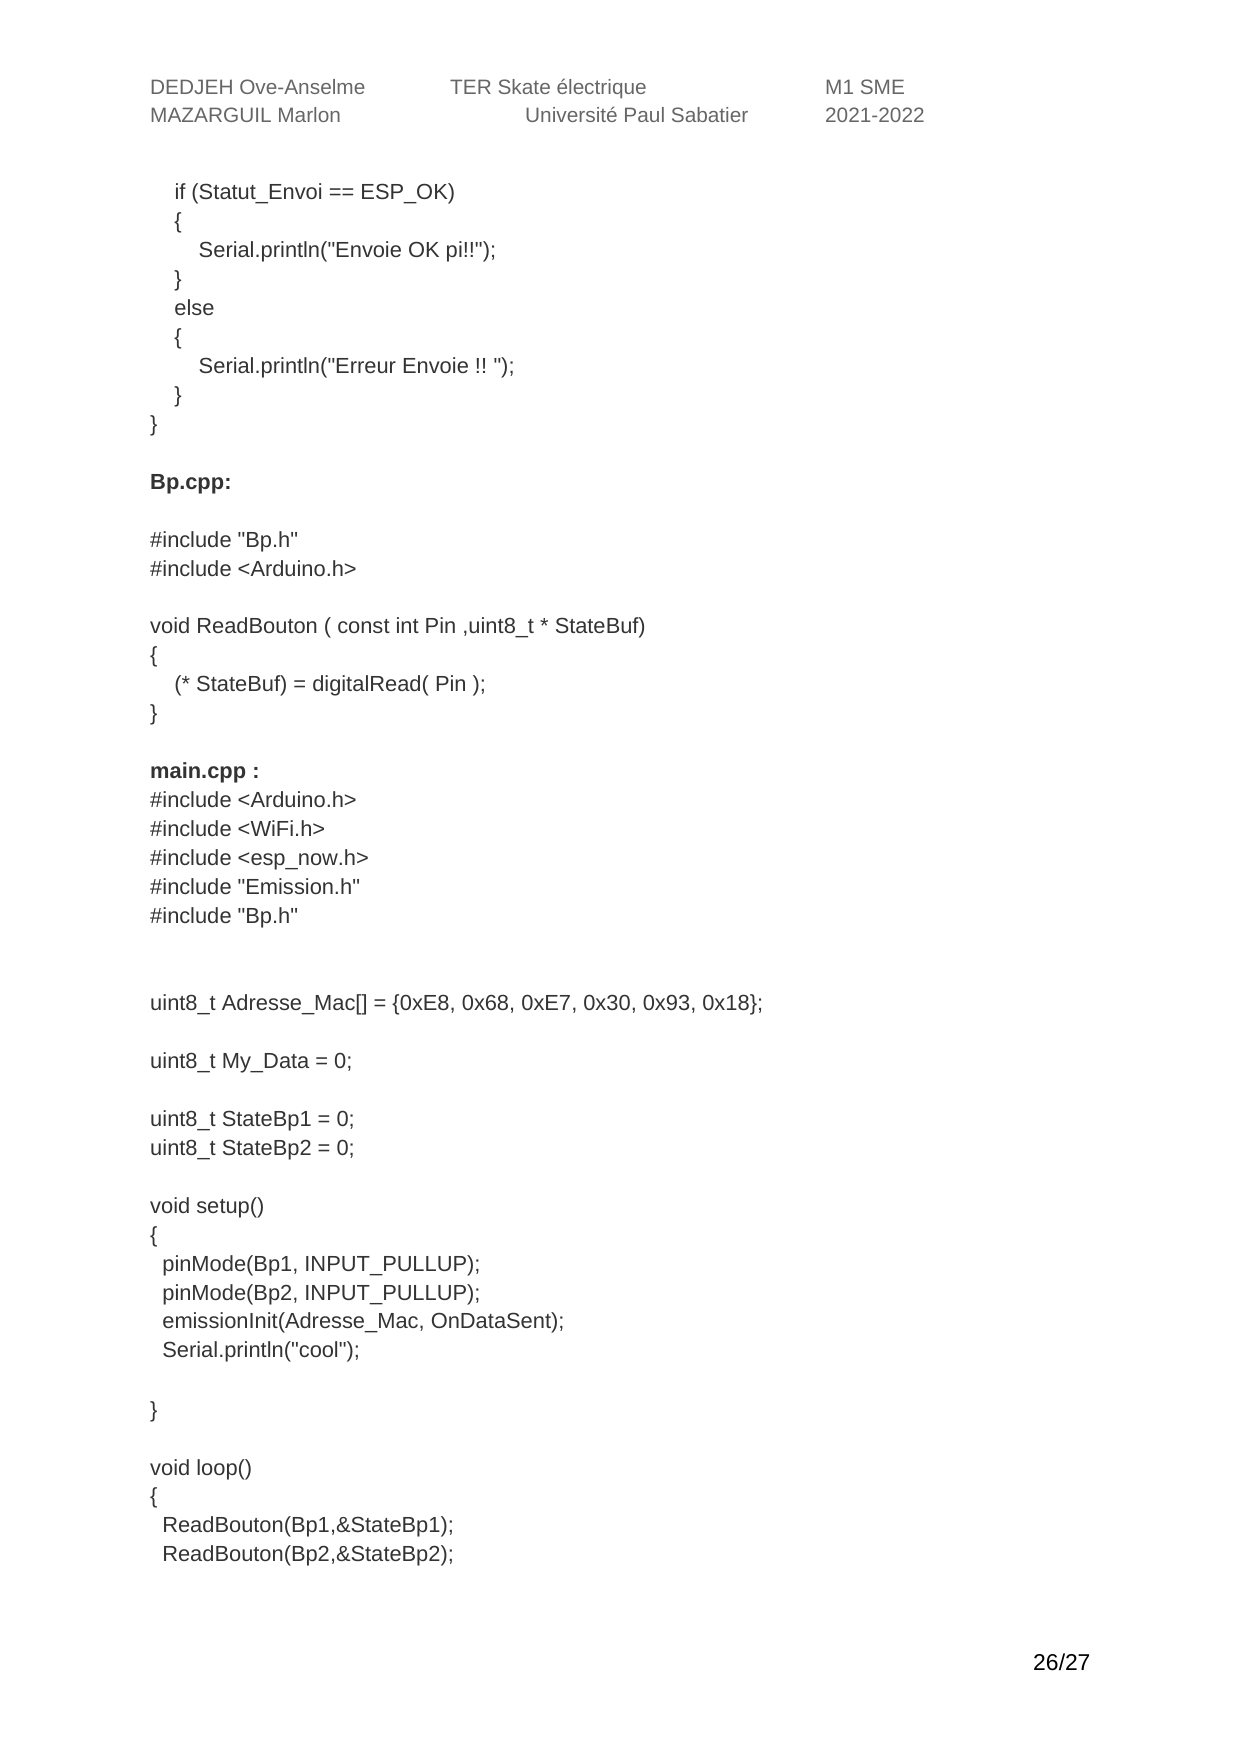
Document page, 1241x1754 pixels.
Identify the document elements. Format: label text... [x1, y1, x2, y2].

text { [150, 1221, 1090, 1247]
text } [150, 1396, 1090, 1422]
text Serial.println("Erreur Envoie !! "); [150, 353, 1090, 378]
text if (Statut_Envoi == ESP_OK) [150, 179, 1090, 204]
text } [150, 700, 1090, 725]
text ReadBouton(Bp1,&StateBp1); [150, 1512, 1090, 1537]
text void loop() [150, 1454, 1090, 1479]
text uint8_t Adresse_Mac[] = {0xE8, 0x68, 0xE7, 0x30, 0x93, 0x18}; [150, 990, 1090, 1015]
text } [150, 411, 1090, 436]
text #include "Bp.h" [150, 903, 1090, 928]
text uint8_t StateBp1 = 0; [150, 1106, 1090, 1131]
text #include "Emission.h" [150, 874, 1090, 899]
text (* StateBuf) = digitalRead( Pin ); [150, 671, 1090, 696]
text void setup() [150, 1192, 1090, 1218]
text pinMode(Bp2, INPUT_PULLUP); [150, 1279, 1090, 1304]
text } [150, 266, 1090, 291]
text ReadBouton(Bp2,&StateBp2); [150, 1541, 1090, 1566]
text #include <WiFi.h> [150, 816, 1090, 841]
text main.cpp : [150, 758, 1090, 783]
text uint8_t My_Data = 0; [150, 1048, 1090, 1073]
text else [150, 295, 1090, 320]
text pinMode(Bp1, INPUT_PULLUP); [150, 1250, 1090, 1276]
text { [150, 324, 1090, 349]
text { [150, 208, 1090, 233]
text void ReadBouton ( const int Pin ,uint8_t * StateBuf) [150, 613, 1090, 638]
text #include <esp_now.h> [150, 845, 1090, 870]
text { [150, 642, 1090, 667]
text emissionInit(Adresse_Mac, OnDataSent); [150, 1308, 1090, 1333]
text } [150, 382, 1090, 407]
text #include <Arduino.h> [150, 787, 1090, 812]
text { [150, 1483, 1090, 1508]
text Serial.println("Envoie OK pi!!"); [150, 237, 1090, 262]
text Serial.println("cool"); [150, 1337, 1090, 1362]
text #include "Bp.h" [150, 526, 1090, 552]
text #include <Arduino.h> [150, 555, 1090, 581]
text Bp.cpp: [150, 468, 1090, 494]
text uint8_t StateBp2 = 0; [150, 1134, 1090, 1160]
